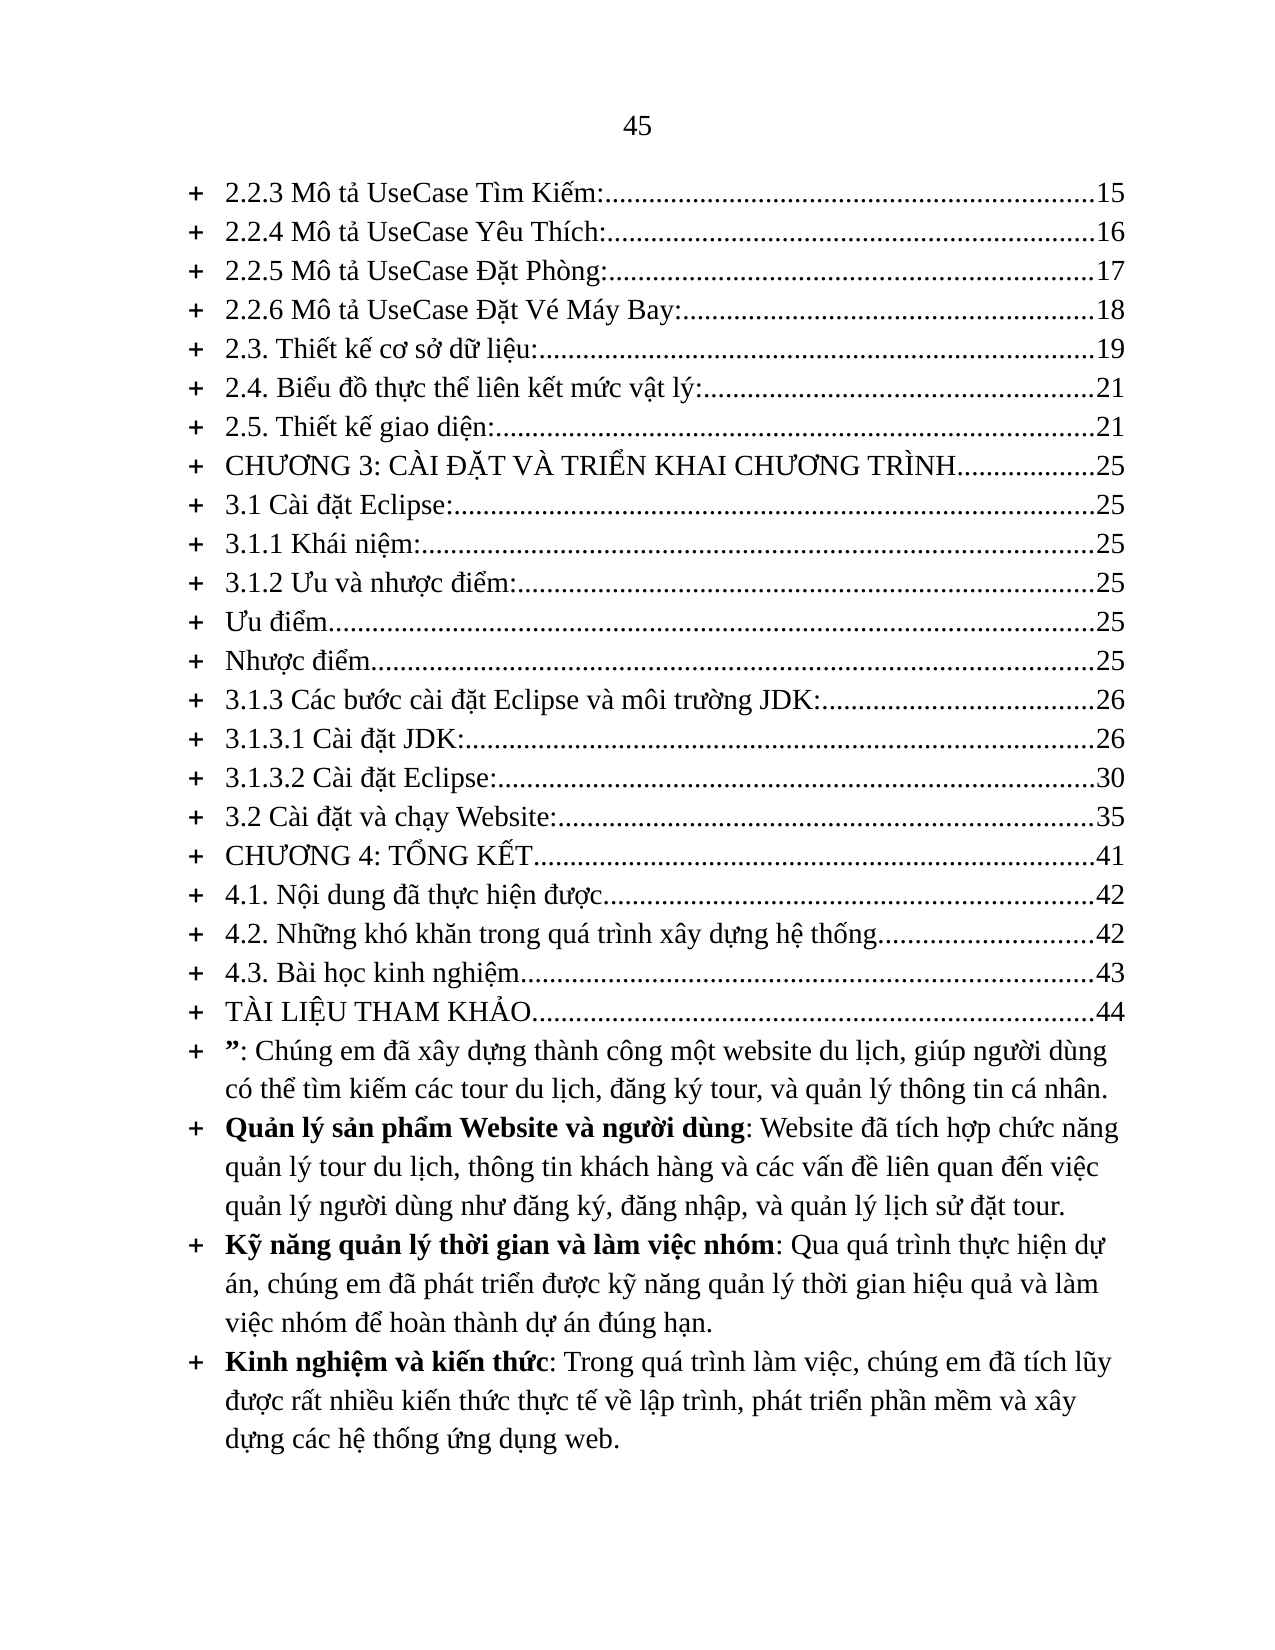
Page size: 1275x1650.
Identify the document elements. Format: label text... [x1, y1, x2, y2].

list Kỹ năng quản lý thời gian và làm việc nhóm: Qua quá trình thực hiện dự án, chúng em đã phát triển được kỹ năng quản lý thời gian hiệu quả và làm việc nhóm để hoàn thành dự án đúng hạn. [187, 1227, 1125, 1338]
list Quản lý sản phẩm Website và người dùng: Website đã tích hợp chức năng quản lý tour du lịch, thông tin khách hàng và các vấn đề liên quan đến việc quản lý người dùng như đăng ký, đăng nhập, và quản lý lịch sử đặt tour. [187, 1111, 1125, 1222]
list ”: Chúng em đã xây dựng thành công một website du lịch, giúp người dùng có thể tìm kiếm các tour du lịch, đăng ký tour, và quản lý thông tin cá nhân. [187, 1033, 1125, 1105]
list Kinh nghiệm và kiến thức: Trong quá trình làm việc, chúng em đã tích lũy được rất nhiều kiến thức thực tế về lập trình, phát triển phần mềm và xây dựng các hệ thống ứng dụng web. [187, 1344, 1125, 1455]
